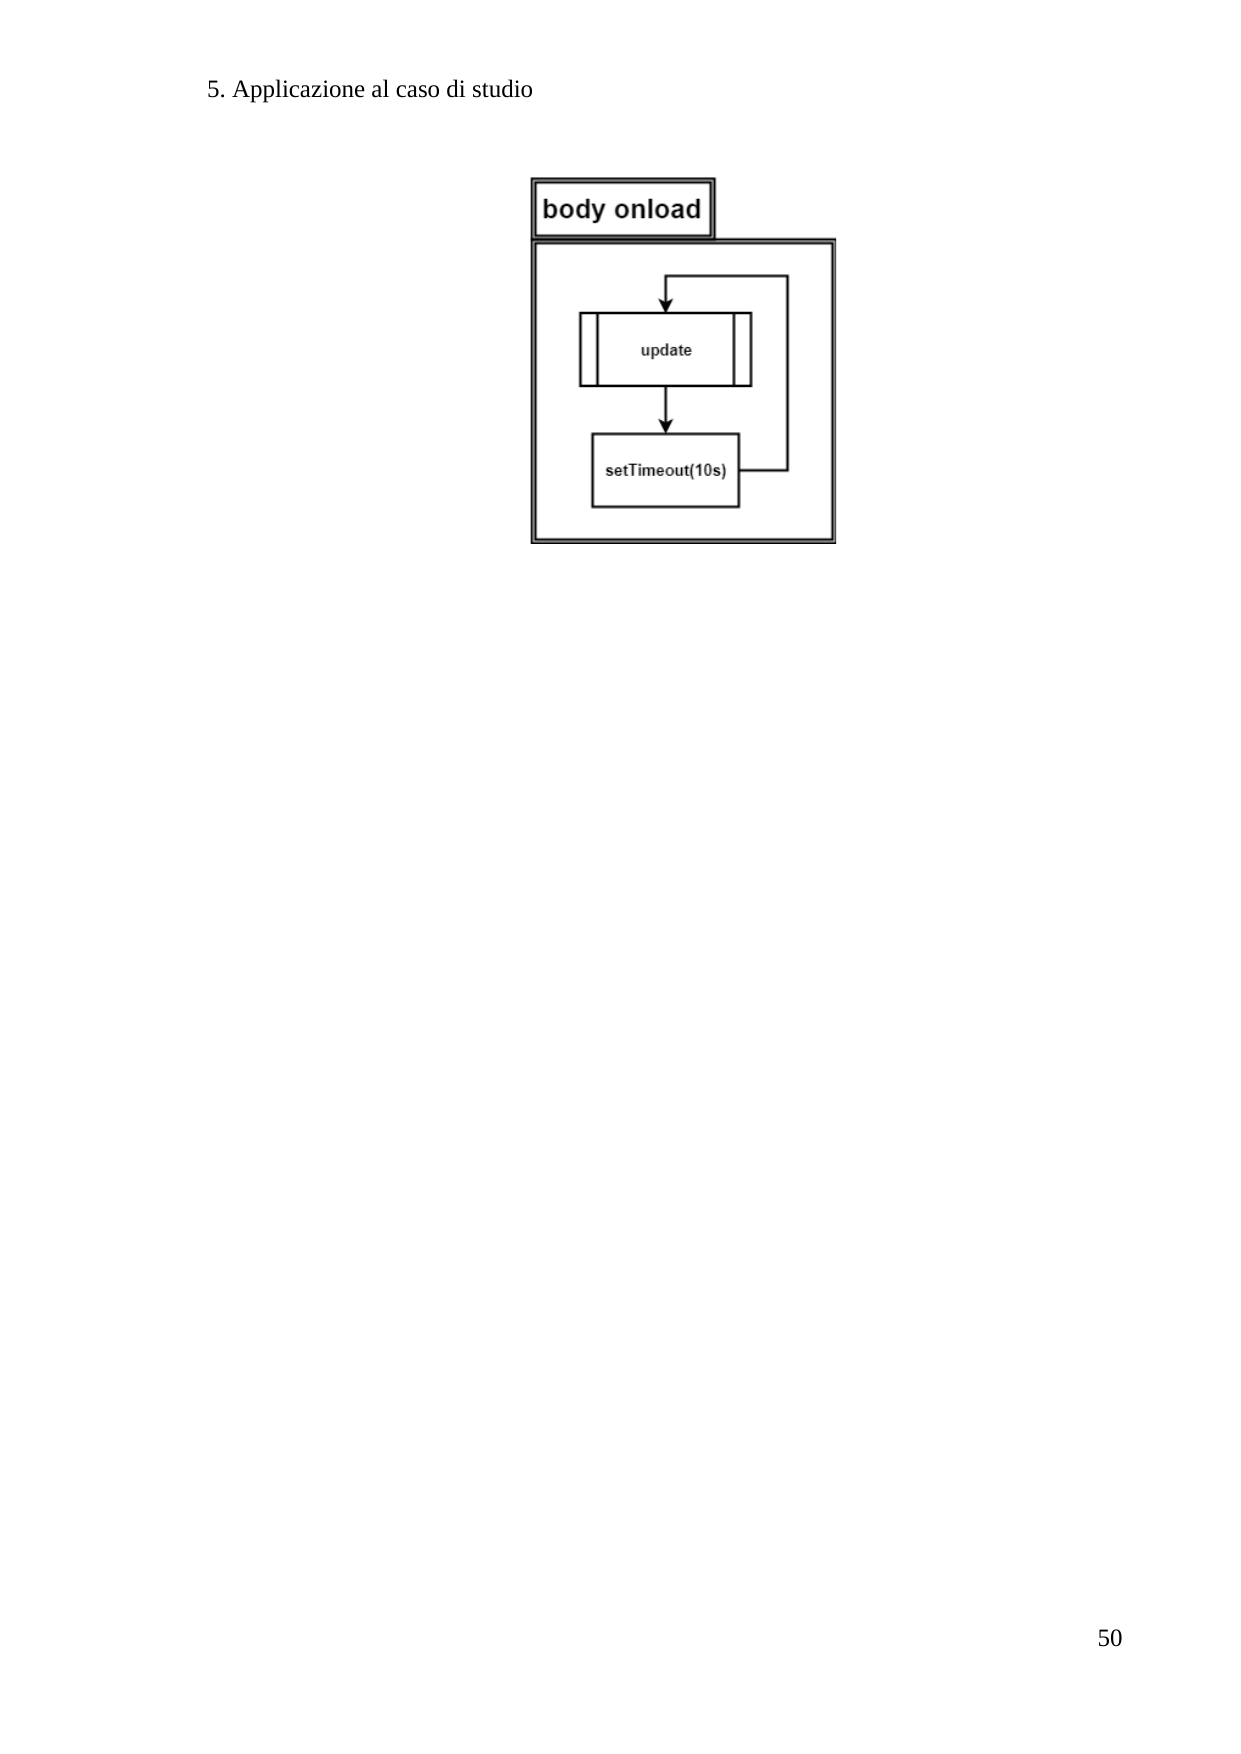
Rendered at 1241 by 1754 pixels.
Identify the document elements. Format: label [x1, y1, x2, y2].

picture [530, 177, 837, 544]
